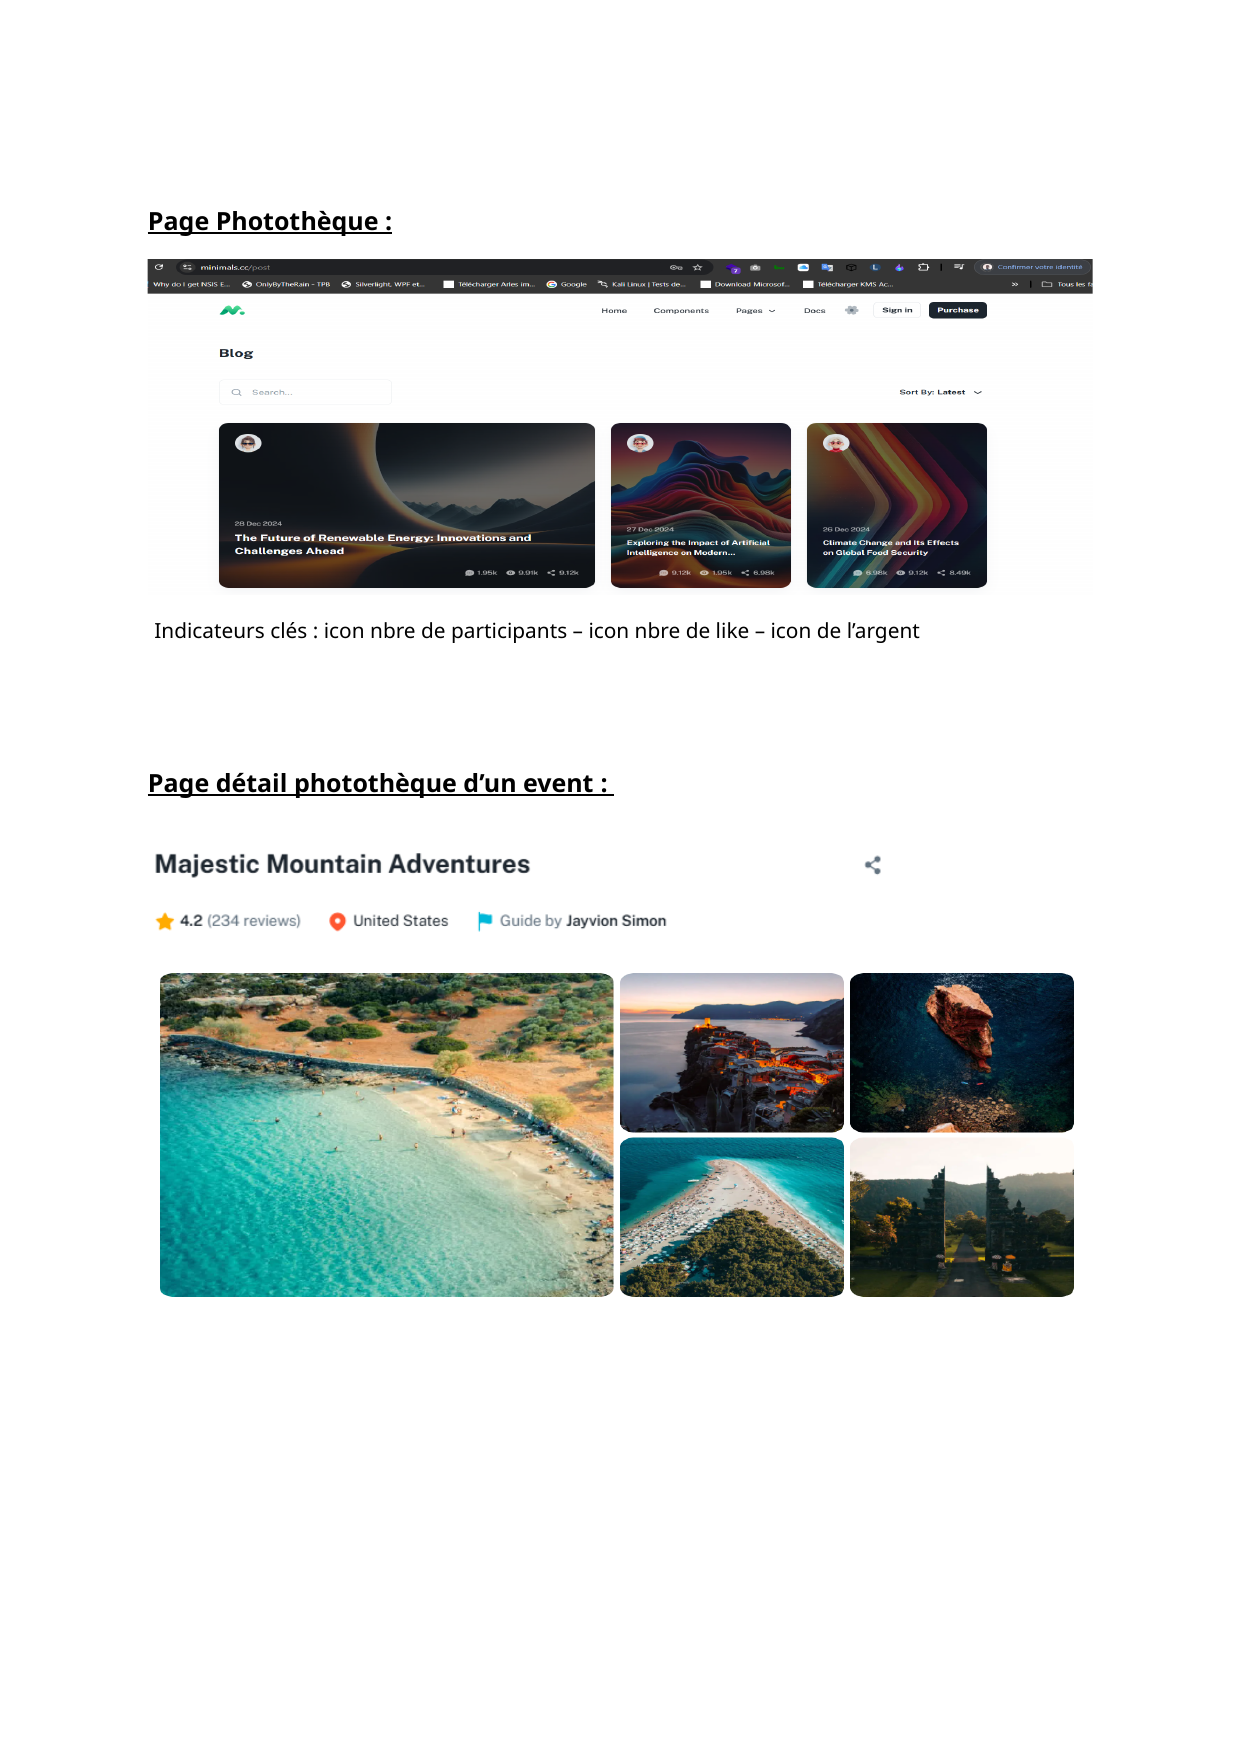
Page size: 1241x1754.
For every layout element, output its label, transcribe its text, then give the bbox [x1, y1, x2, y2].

picture [147, 821, 892, 941]
text Page Photothèque : [148, 203, 1093, 237]
picture [147, 961, 1093, 1304]
text Indicateurs clés : icon nbre de participants – icon nbre de like – icon de l’argent [148, 617, 1093, 645]
text Page détail photothèque d’un event : [148, 765, 1093, 799]
picture [147, 259, 1093, 595]
